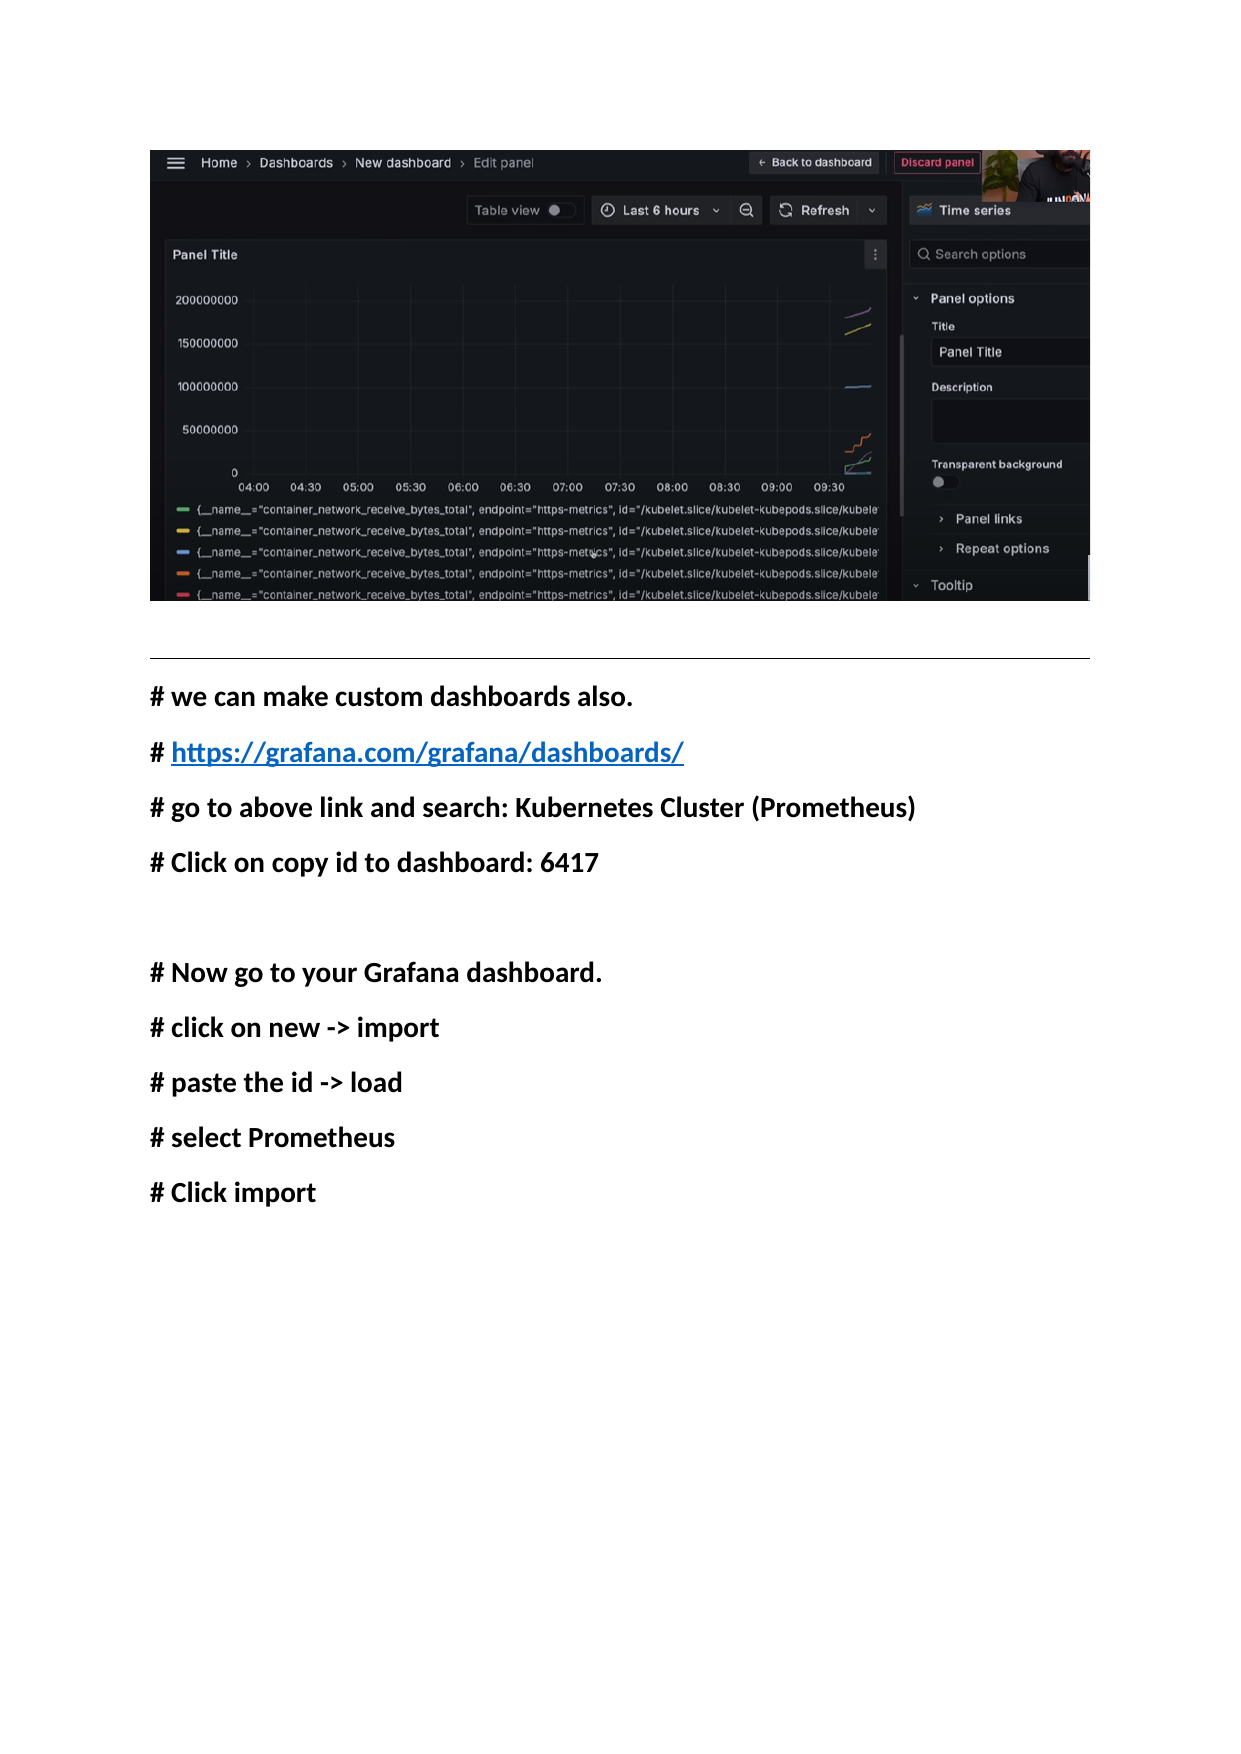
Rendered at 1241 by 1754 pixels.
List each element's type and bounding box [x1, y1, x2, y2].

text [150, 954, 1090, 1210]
picture [150, 150, 1091, 601]
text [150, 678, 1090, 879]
